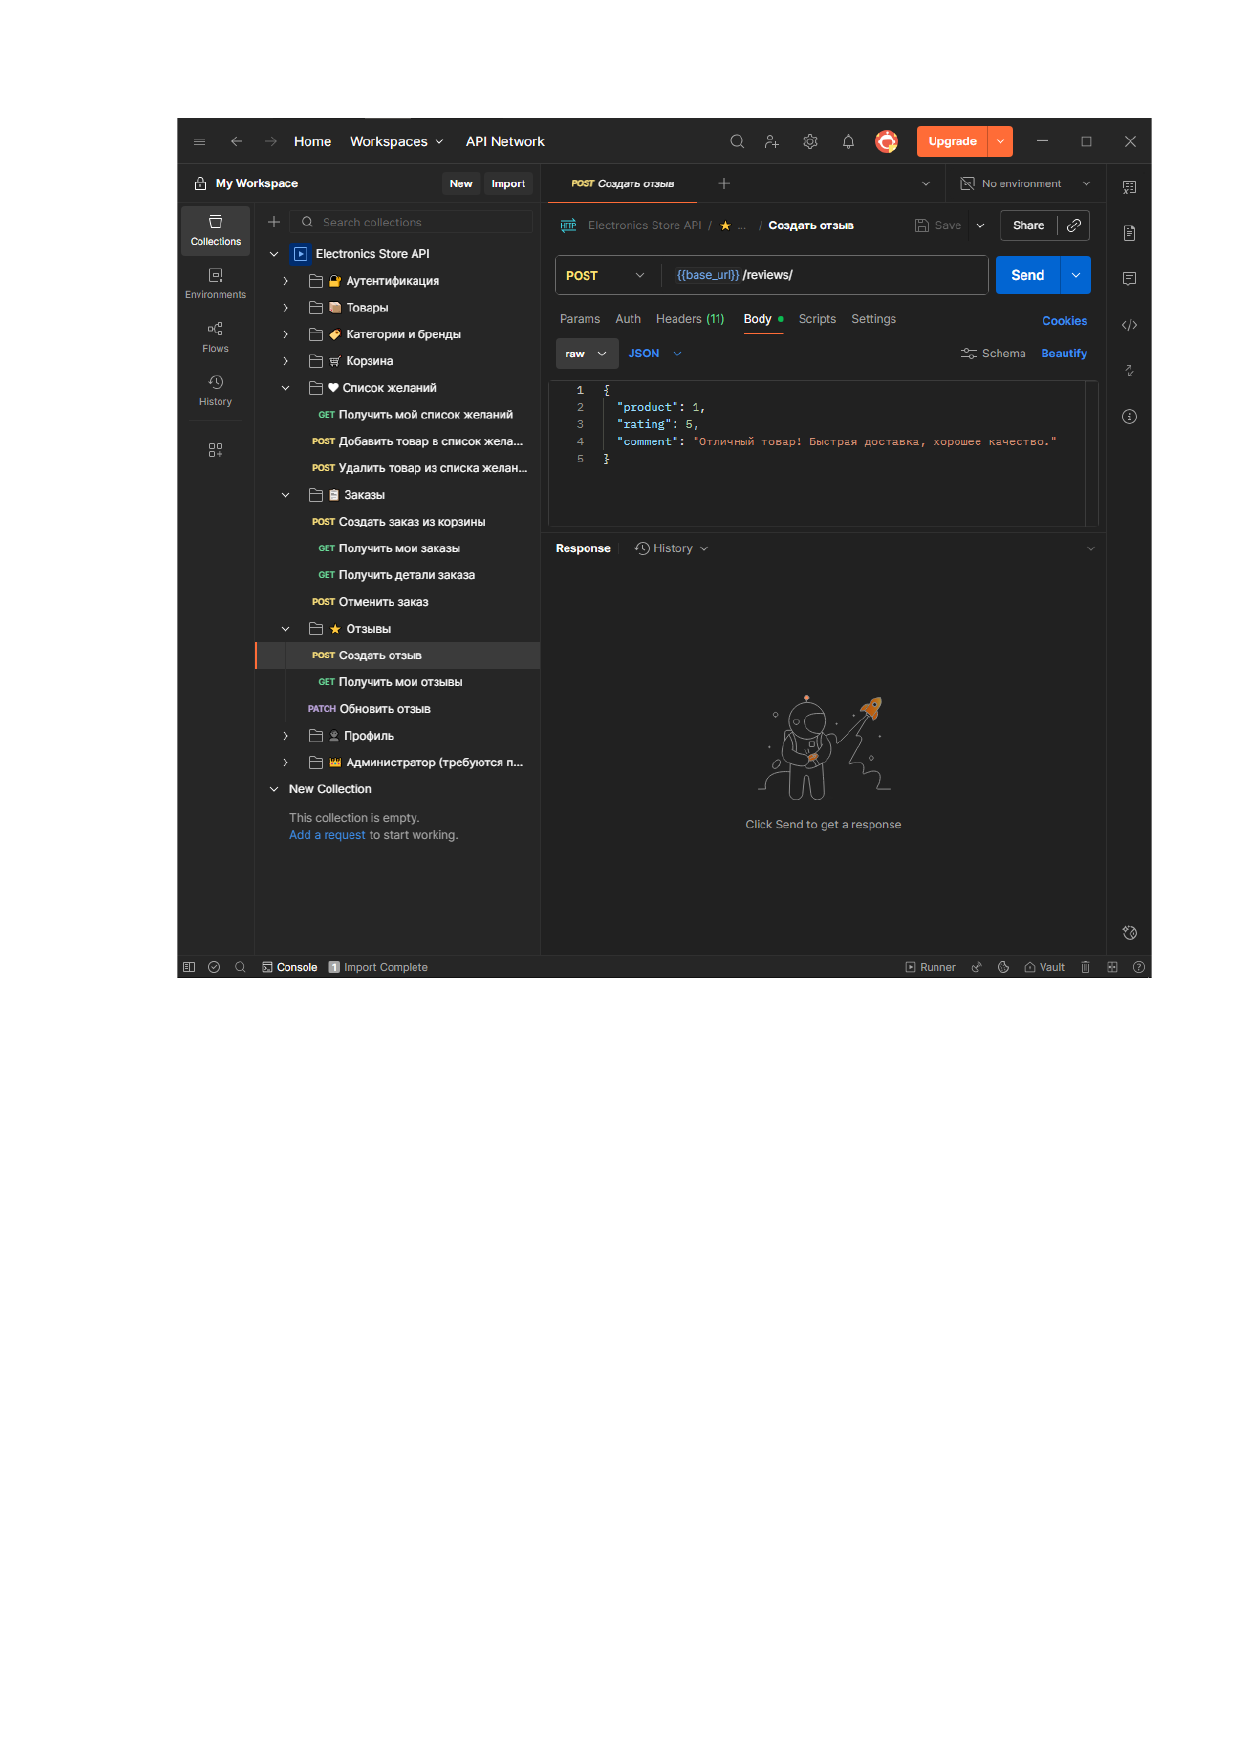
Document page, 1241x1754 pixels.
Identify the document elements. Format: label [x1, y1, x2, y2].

picture [177, 118, 1152, 978]
